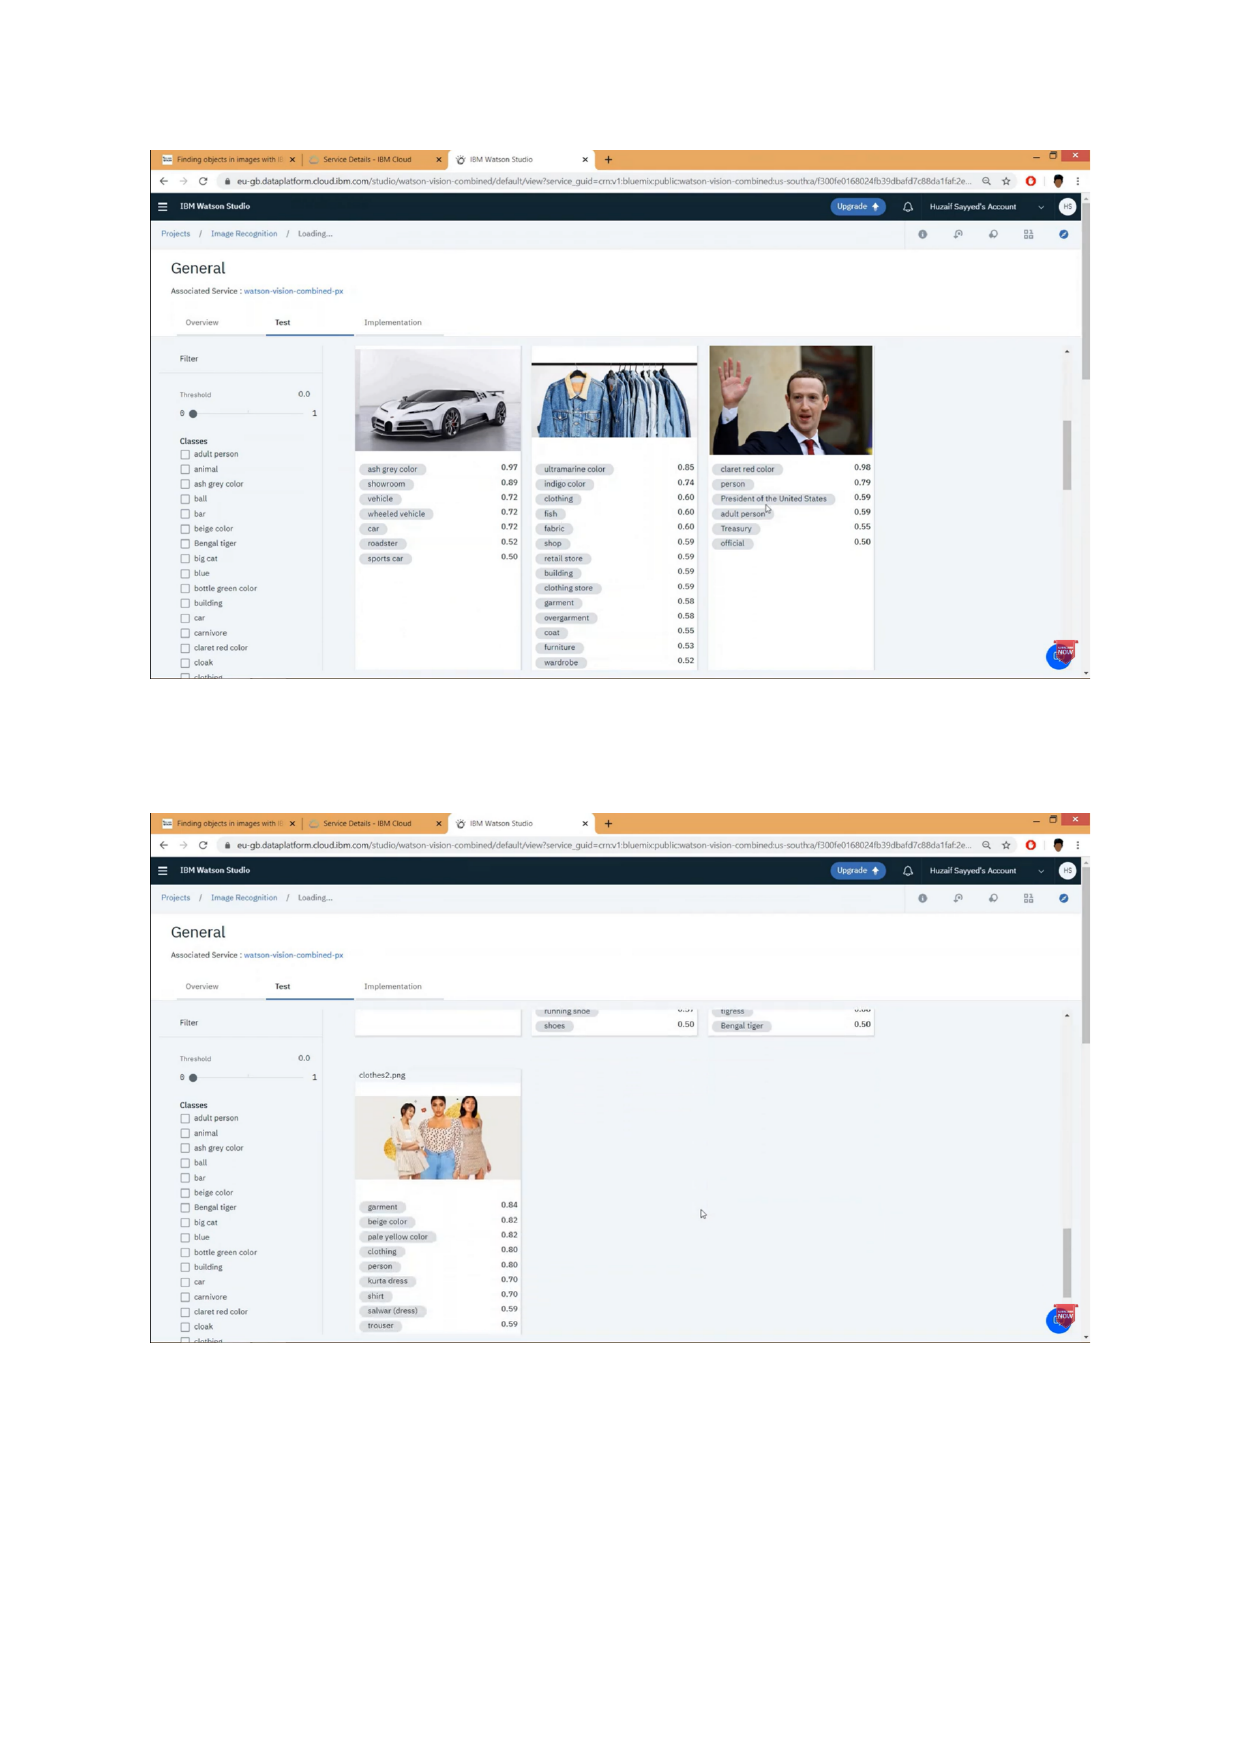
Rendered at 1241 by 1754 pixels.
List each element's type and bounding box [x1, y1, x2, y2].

picture [150, 813, 1091, 1343]
picture [150, 150, 1091, 679]
